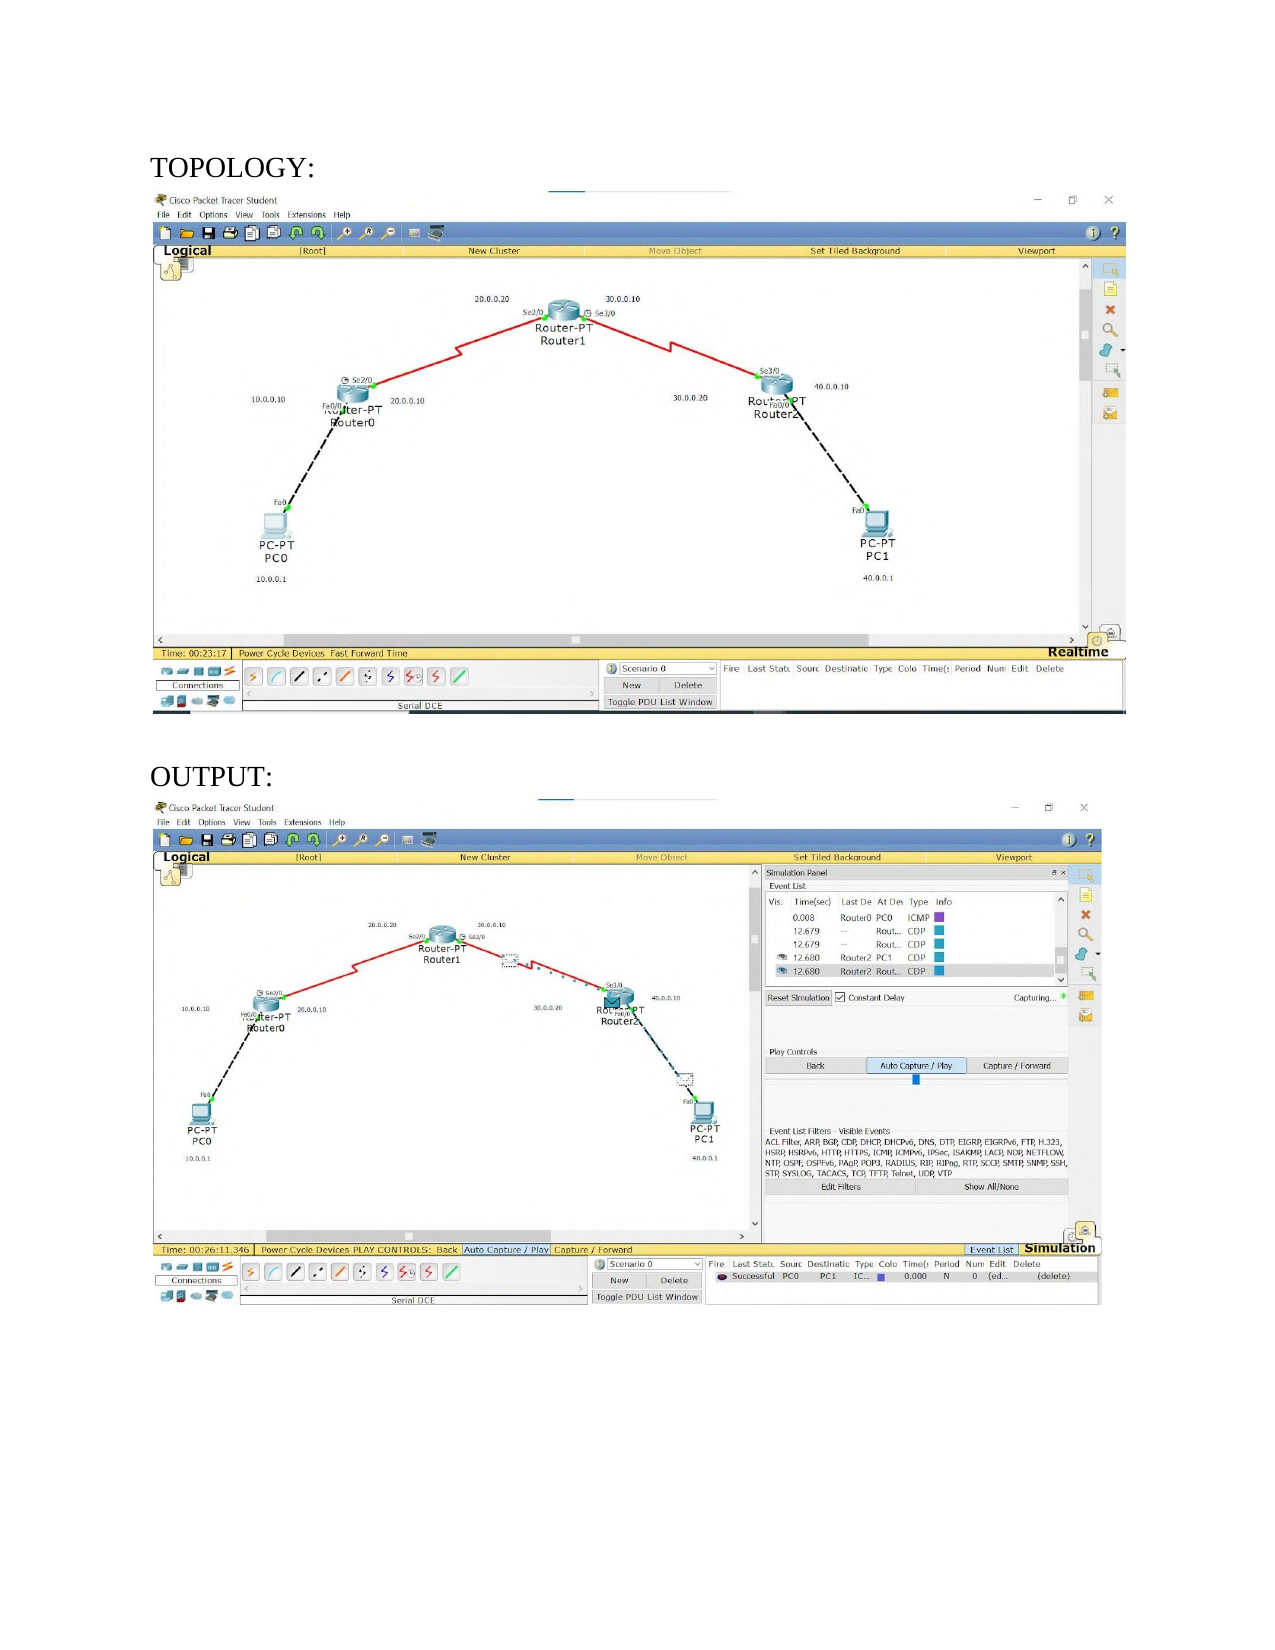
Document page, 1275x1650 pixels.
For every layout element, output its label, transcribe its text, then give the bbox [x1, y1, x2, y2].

picture [153, 191, 1126, 714]
text TOPOLOGY: [150, 150, 1246, 183]
picture [153, 799, 1102, 1305]
text OUTPUT: [150, 759, 1246, 792]
